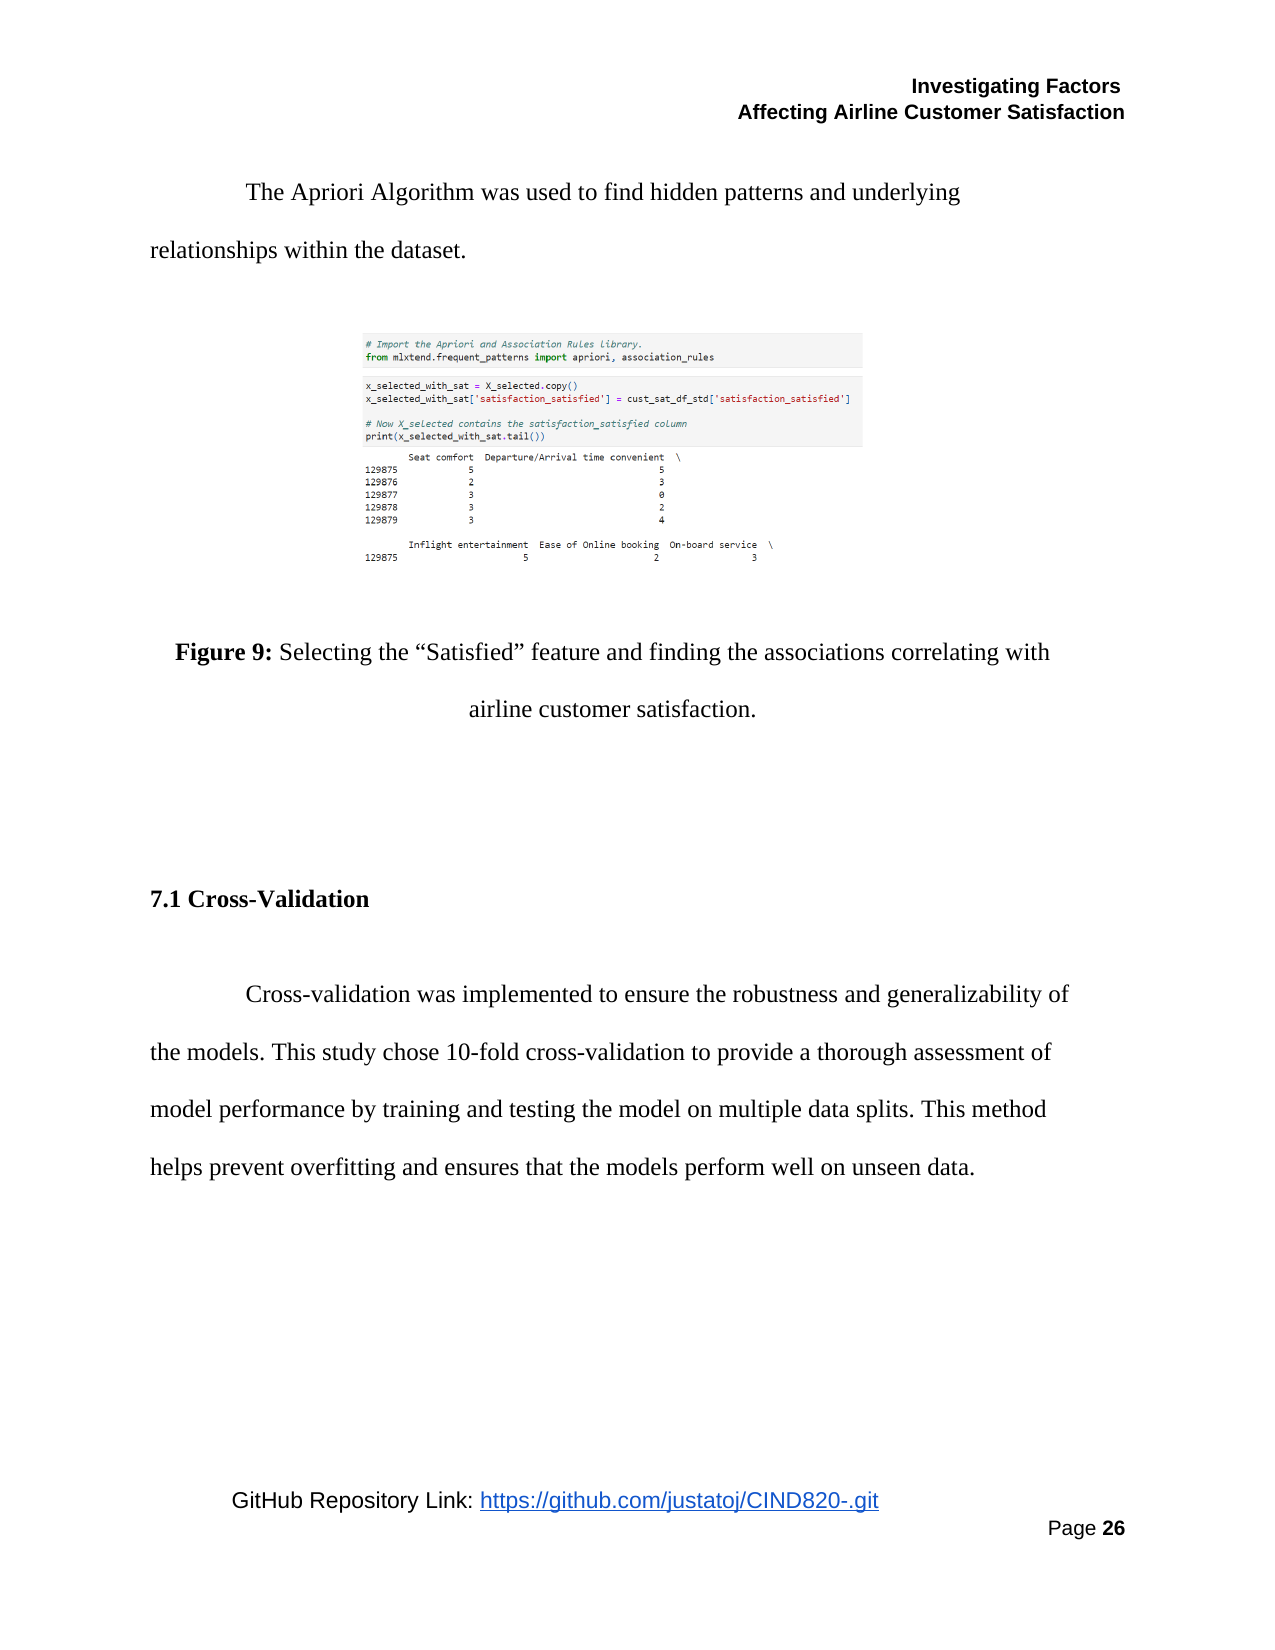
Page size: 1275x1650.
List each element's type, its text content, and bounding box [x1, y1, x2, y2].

text Figure 9: Selecting the “Satisfied” feature and finding the associations correlating with airline customer satisfaction. [150, 637, 1075, 723]
text Cross-validation was implemented to ensure the robustness and generalizability of the models. This study chose 10-fold cross-validation to provide a thorough assessment of model performance by training and testing the model on multiple data splits. This method helps prevent overfitting and ensures that the models perform well on unseen data. [150, 979, 1075, 1181]
text The Apriori Algorithm was used to find hidden patterns and underlying relationships within the dataset. [150, 177, 1075, 263]
picture [362, 329, 863, 564]
text 7.1 Cross-Validation [150, 884, 1075, 913]
